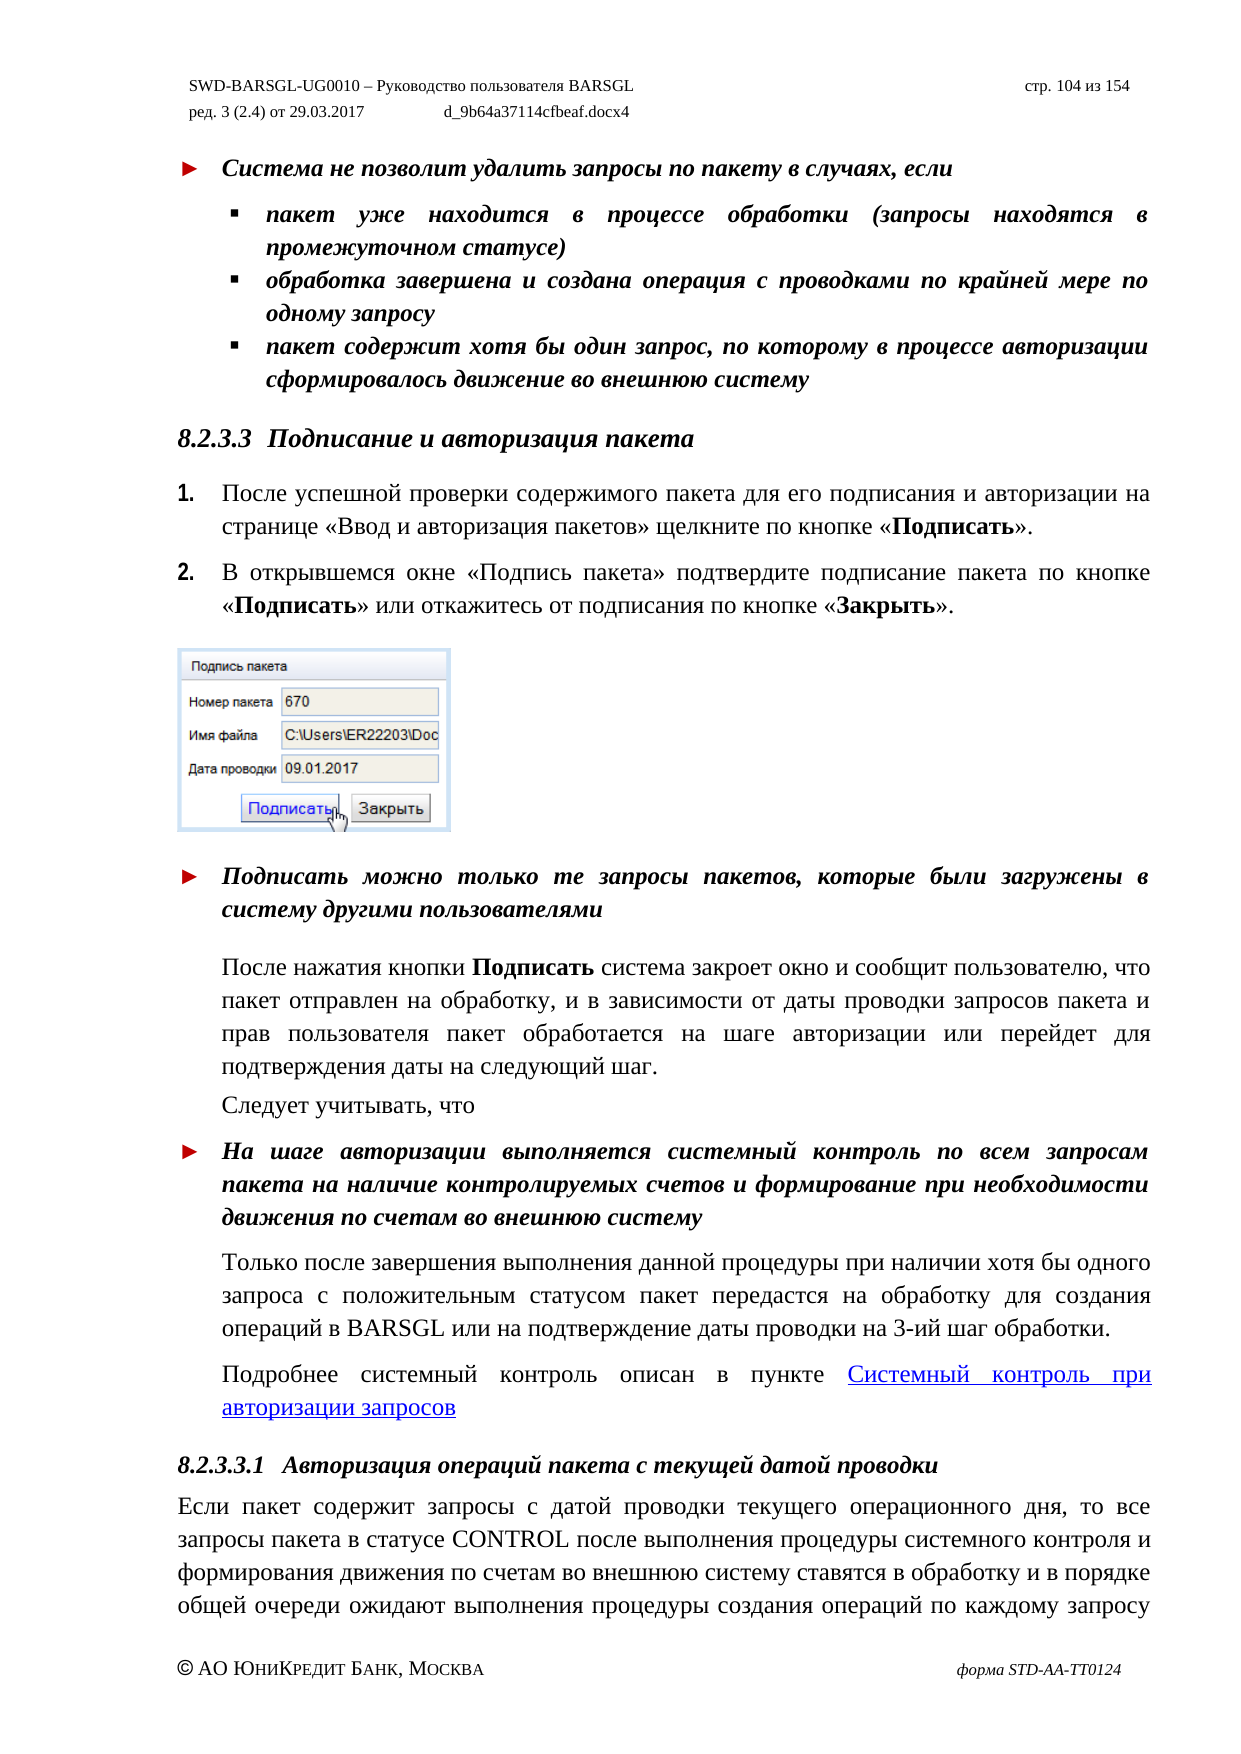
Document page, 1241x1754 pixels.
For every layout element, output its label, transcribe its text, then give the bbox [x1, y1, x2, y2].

list ► Подписать можно только те запросы пакетов, которые были загружены в систему другими пользователями [177, 861, 1152, 923]
list обработка завершена и создана операция с проводками по крайней мере по одному запросу [229, 265, 1152, 327]
subtitle Авторизация операций пакета с текущей датой проводки [177, 1450, 1152, 1479]
list После нажатия кнопки Подписать система закроет окно и сообщит пользователю, что пакет отправлен на обработку, и в зависимости от даты проводки запросов пакета и прав пользователя пакет обработается на шаге авторизации или перейдет для подтверждения даты на следующий шаг. [221, 952, 1152, 1080]
list Следует учитывать, что [221, 1090, 1152, 1119]
list пакет содержит хотя бы один запрос, по которому в процессе авторизации сформировалось движение во внешнюю систему [229, 331, 1152, 393]
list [177, 1491, 1152, 1619]
list После успешной проверки содержимого пакета для его подписания и авторизации на странице «Ввод и авторизация пакетов» щелкните по кнопке «Подписать». [177, 478, 1152, 540]
list Только после завершения выполнения данной процедуры при наличии хотя бы одного запроса с положительным статусом пакет передастся на обработку для создания операций в BARSGL или на подтверждение даты проводки на 3-ий шаг обработки. [222, 1247, 1152, 1342]
list ► Система не позволит удалить запросы по пакету в случаях, если [177, 153, 1152, 182]
picture [177, 648, 451, 832]
list пакет уже находится в процессе обработки (запросы находятся в промежуточном статусе) [229, 199, 1152, 261]
subtitle Подписание и авторизация пакета [177, 422, 1152, 453]
list Подробнее системный контроль описан в пункте Системный контроль при авторизации запросов [222, 1359, 1152, 1421]
list В открывшемся окне «Подпись пакета» подтвердите подписание пакета по кнопке «Подписать» или откажитесь от подписания по кнопке «Закрыть». [177, 557, 1152, 619]
list ► На шаге авторизации выполняется системный контроль по всем запросам пакета на наличие контролируемых счетов и формирование при необходимости движения по счетам во внешнюю систему [177, 1136, 1152, 1231]
